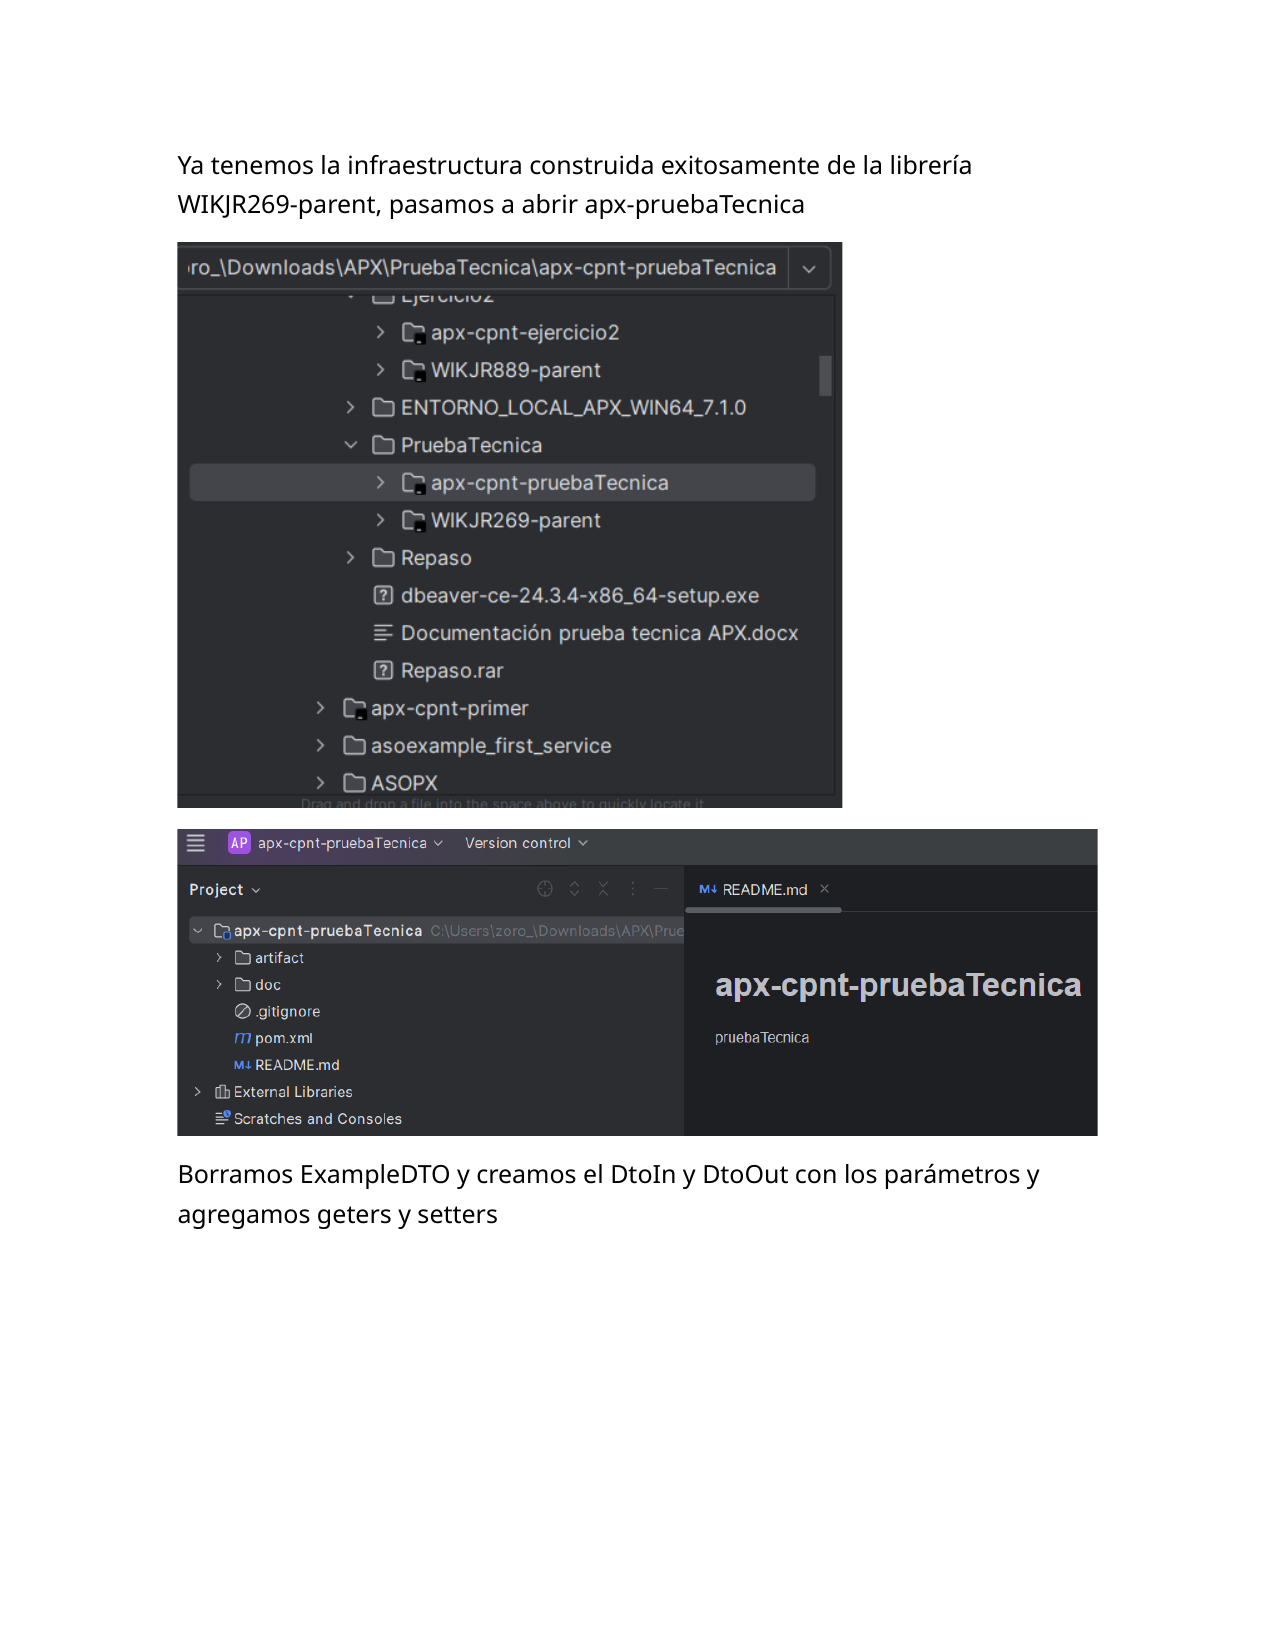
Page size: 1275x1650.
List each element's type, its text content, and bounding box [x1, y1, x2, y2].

text Borramos ExampleDTO y creamos el DtoIn y DtoOut con los parámetros y agregamos geters y setters [177, 1157, 1098, 1230]
picture [177, 242, 843, 808]
picture [177, 829, 1098, 1136]
text Ya tenemos la infraestructura construida exitosamente de la librería WIKJR269-parent, pasamos a abrir apx-pruebaTecnica [177, 148, 1098, 221]
